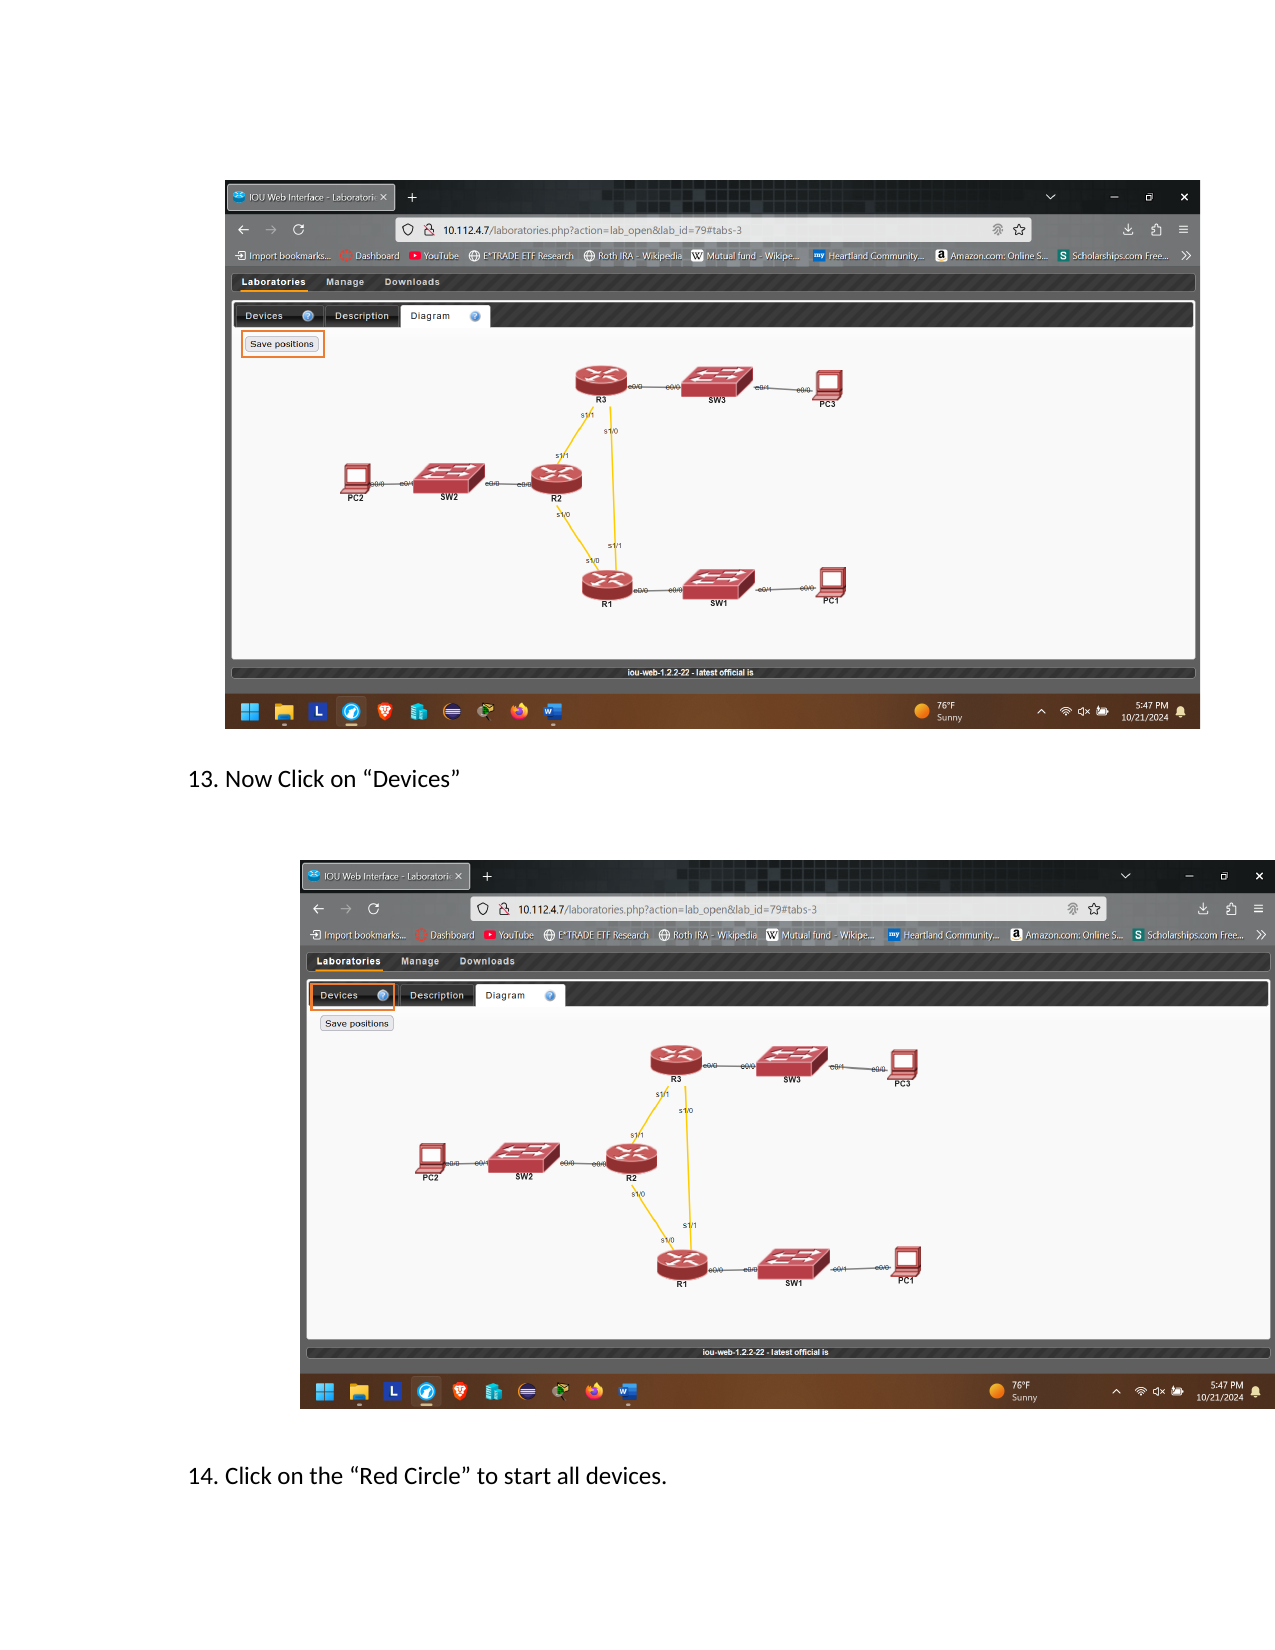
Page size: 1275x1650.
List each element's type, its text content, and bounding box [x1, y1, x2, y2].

picture [225, 180, 1200, 729]
picture [300, 860, 1275, 1409]
list Now Click on “Devices” [187, 763, 1125, 794]
list Click on the “Red Circle” to start all devices. [187, 1460, 1125, 1491]
